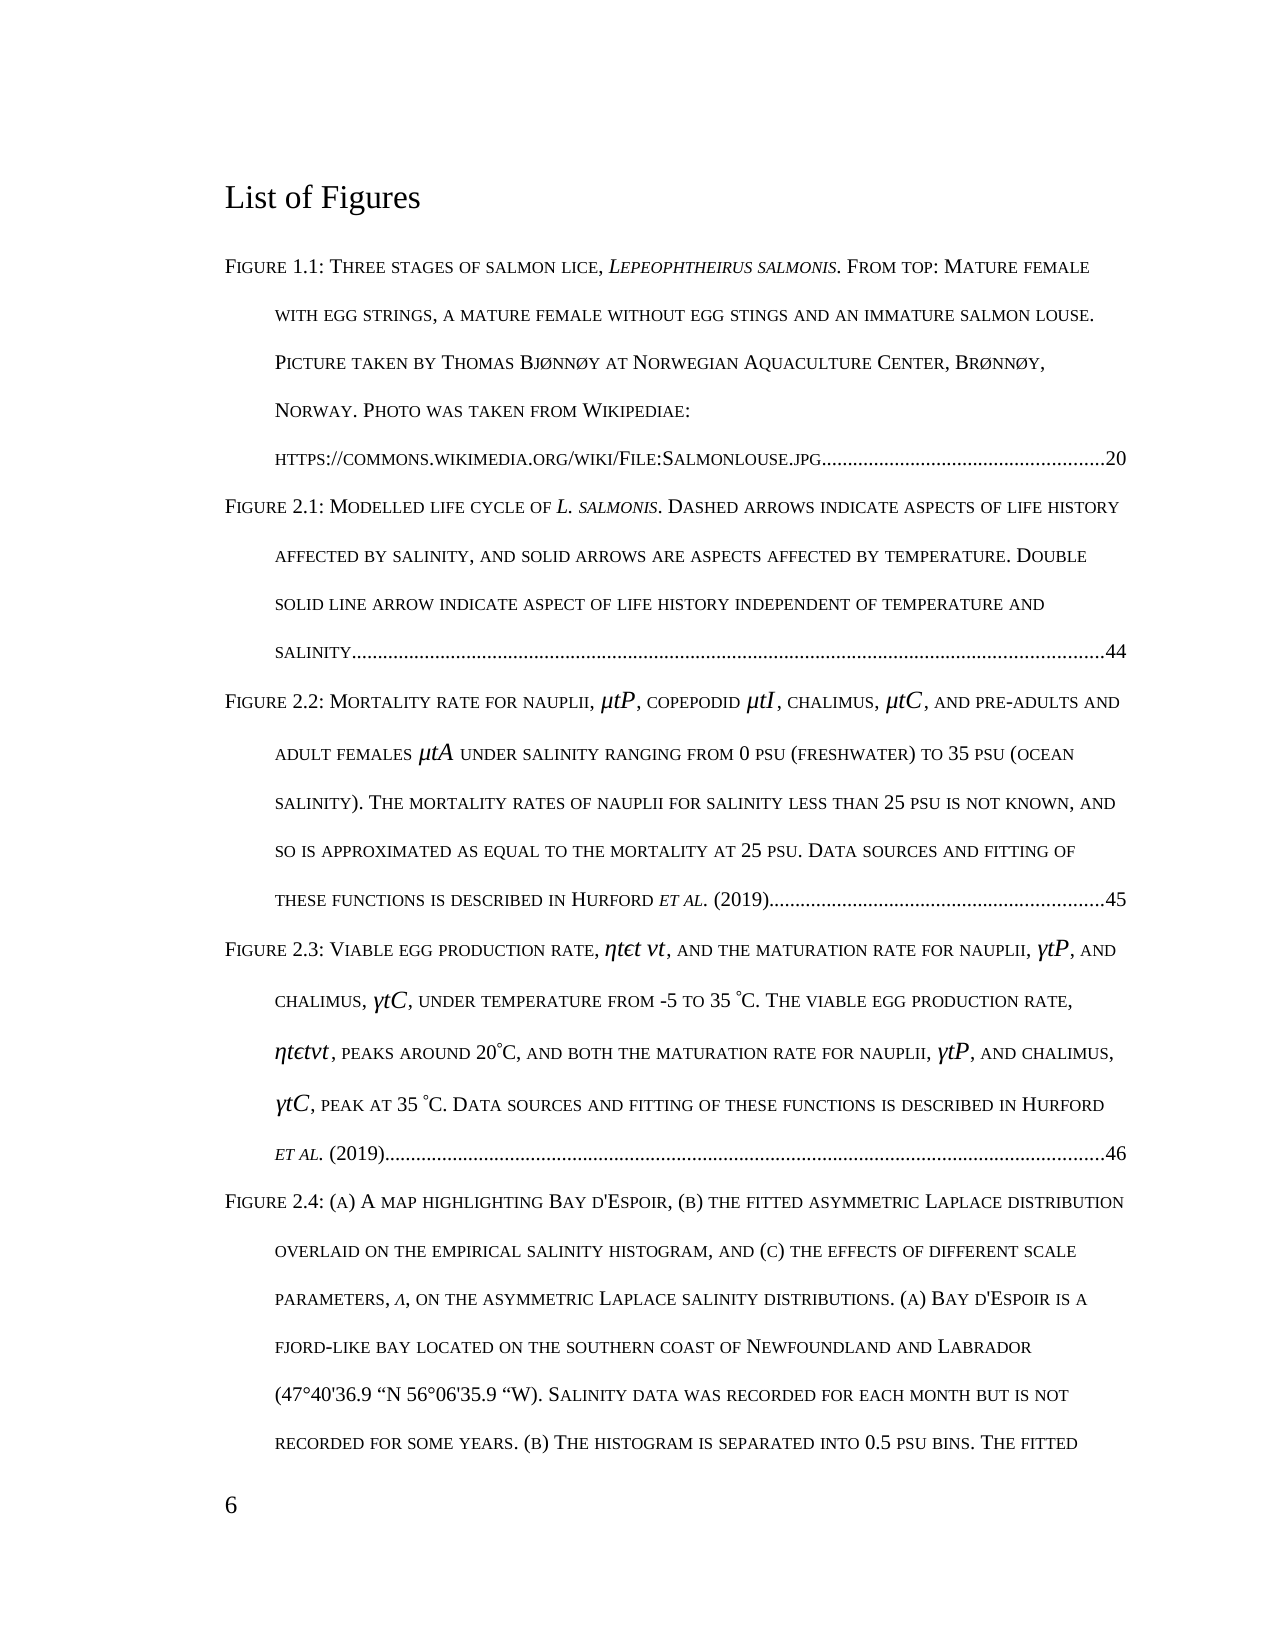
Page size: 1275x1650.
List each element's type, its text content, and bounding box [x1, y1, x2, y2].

text Figure 1.1: Three stages of salmon lice, Lepeophtheirus salmonis. From top: Mature female with egg strings, a mature female without egg stings and an immature salmon louse. Picture taken by Thomas Bjønnøy at Norwegian Aquaculture Center, Brønnøy, Norway. Photo was taken from Wikipediae: https://commons.wikimedia.org/wiki/File:Salmonlouse.jpg. 20 [224, 254, 1127, 470]
subtitle List of Figures [224, 177, 1127, 216]
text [224, 1189, 1127, 1454]
text Figure 2.1: Modelled life cycle of L. salmonis. Dashed arrows indicate aspects of life history affected by salinity, and solid arrows are aspects affected by temperature. Double solid line arrow indicate aspect of life history independent of temperature and salinity. 44 [224, 494, 1127, 663]
text Figure 2.3: Viable egg production rate, , and the maturation rate for nauplii, , and chalimus, , under temperature from -5 to 35 C. The viable egg production rate, , peaks around 20C, and both the maturation rate for nauplii, , and chalimus, , peak at 35 C. Data sources and fitting of these functions is described in Hurford et al. (2019). 46 [224, 935, 1127, 1165]
text Figure 2.2: Mortality rate for nauplii, , copepodid , chalimus, , and pre-adults and adult females under salinity ranging from 0 psu (freshwater) to 35 psu (ocean salinity). The mortality rates of nauplii for salinity less than 25 psu is not known, and so is approximated as equal to the mortality at 25 psu. Data sources and fitting of these functions is described in Hurford et al. (2019). 45 [224, 687, 1127, 911]
